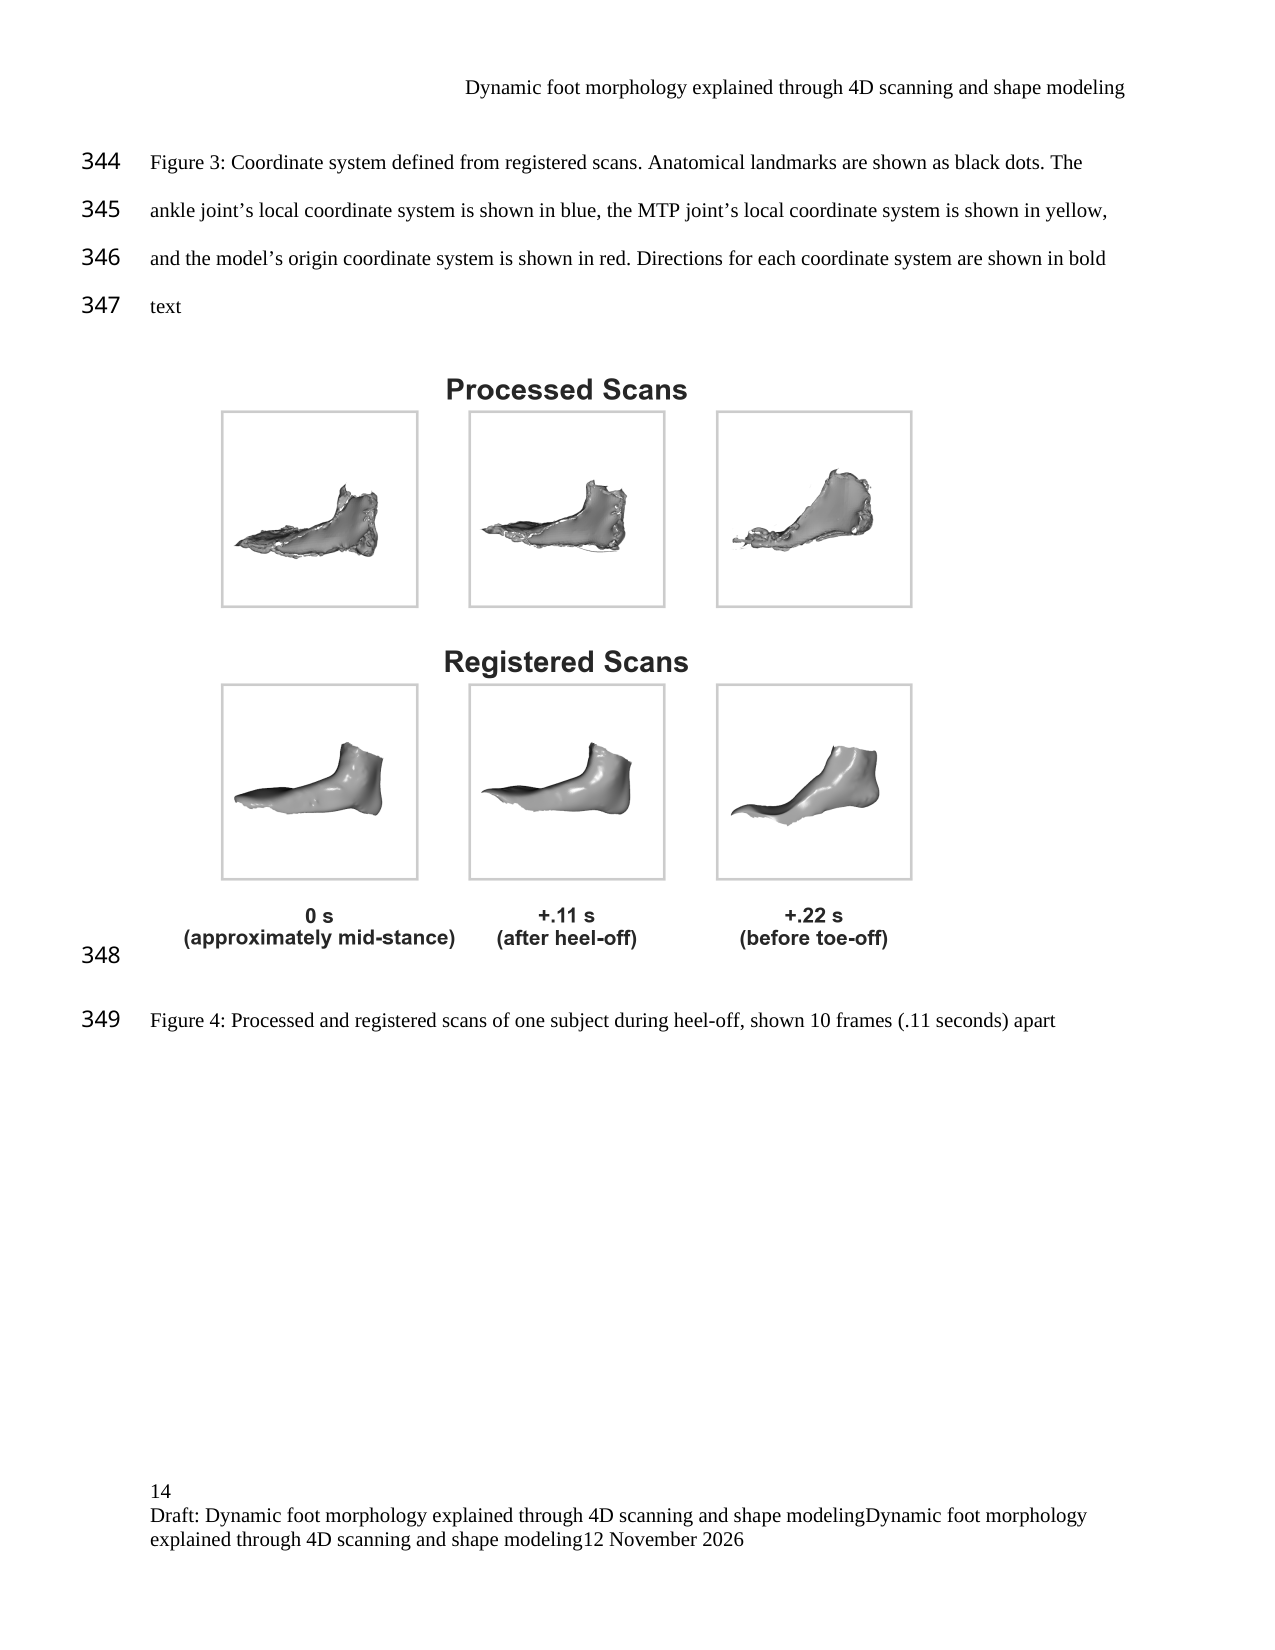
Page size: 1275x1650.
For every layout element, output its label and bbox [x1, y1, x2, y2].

picture [168, 363, 926, 964]
